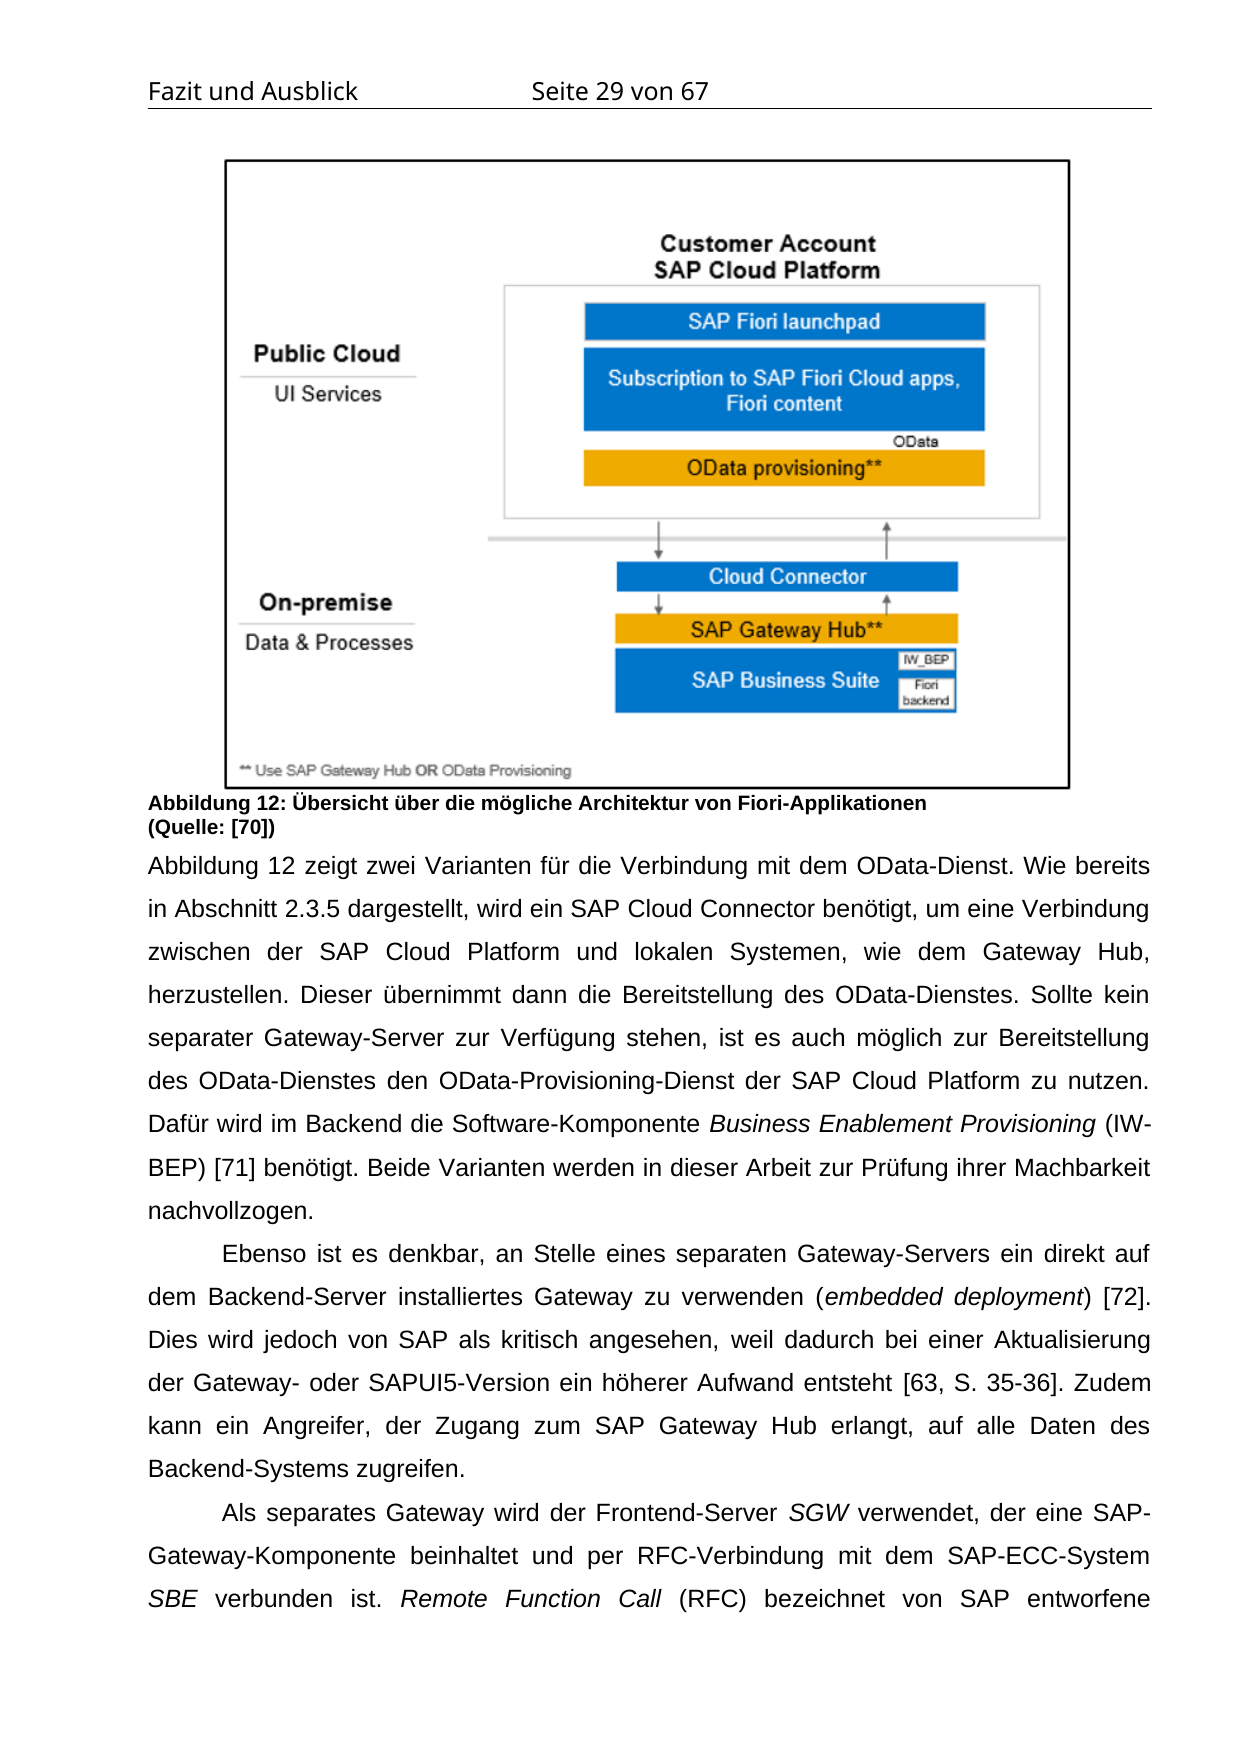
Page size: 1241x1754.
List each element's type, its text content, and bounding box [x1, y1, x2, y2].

text (Quelle: ) [148, 815, 1152, 839]
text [148, 1498, 1152, 1613]
text Abbildung 12 zeigt zwei Varianten für die Verbindung mit dem OData-Dienst. Wie bereits in Abschnitt 2.3.5 dargestellt, wird ein SAP Cloud Connector benötigt, um eine Verbindung zwischen der SAP Cloud Platform und lokalen Systemen, wie dem Gateway Hub, herzustellen. Dieser übernimmt dann die Bereitstellung des OData-Dienstes. Sollte kein separater Gateway-Server zur Verfügung stehen, ist es auch möglich zur Bereitstellung des OData-Dienstes den OData-Provisioning-Dienst der SAP Cloud Platform zu nutzen. Dafür wird im Backend die Software-Komponente Business Enablement Provisioning (IW-BEP) benötigt. Beide Varianten werden in dieser Arbeit zur Prüfung ihrer Machbarkeit nachvollzogen. [148, 851, 1152, 1224]
text Ebenso ist es denkbar, an Stelle eines separaten Gateway-Servers ein direkt auf dem Backend-Server installiertes Gateway zu verwenden (embedded deployment) . Dies wird jedoch von SAP als kritisch angesehen, weil dadurch bei einer Aktualisierung der Gateway- oder SAPUI5-Version ein höherer Aufwand entsteht . Zudem kann ein Angreifer, der Zugang zum SAP Gateway Hub erlangt, auf alle Daten des Backend-Systems zugreifen. [148, 1239, 1152, 1483]
picture [222, 157, 1078, 791]
